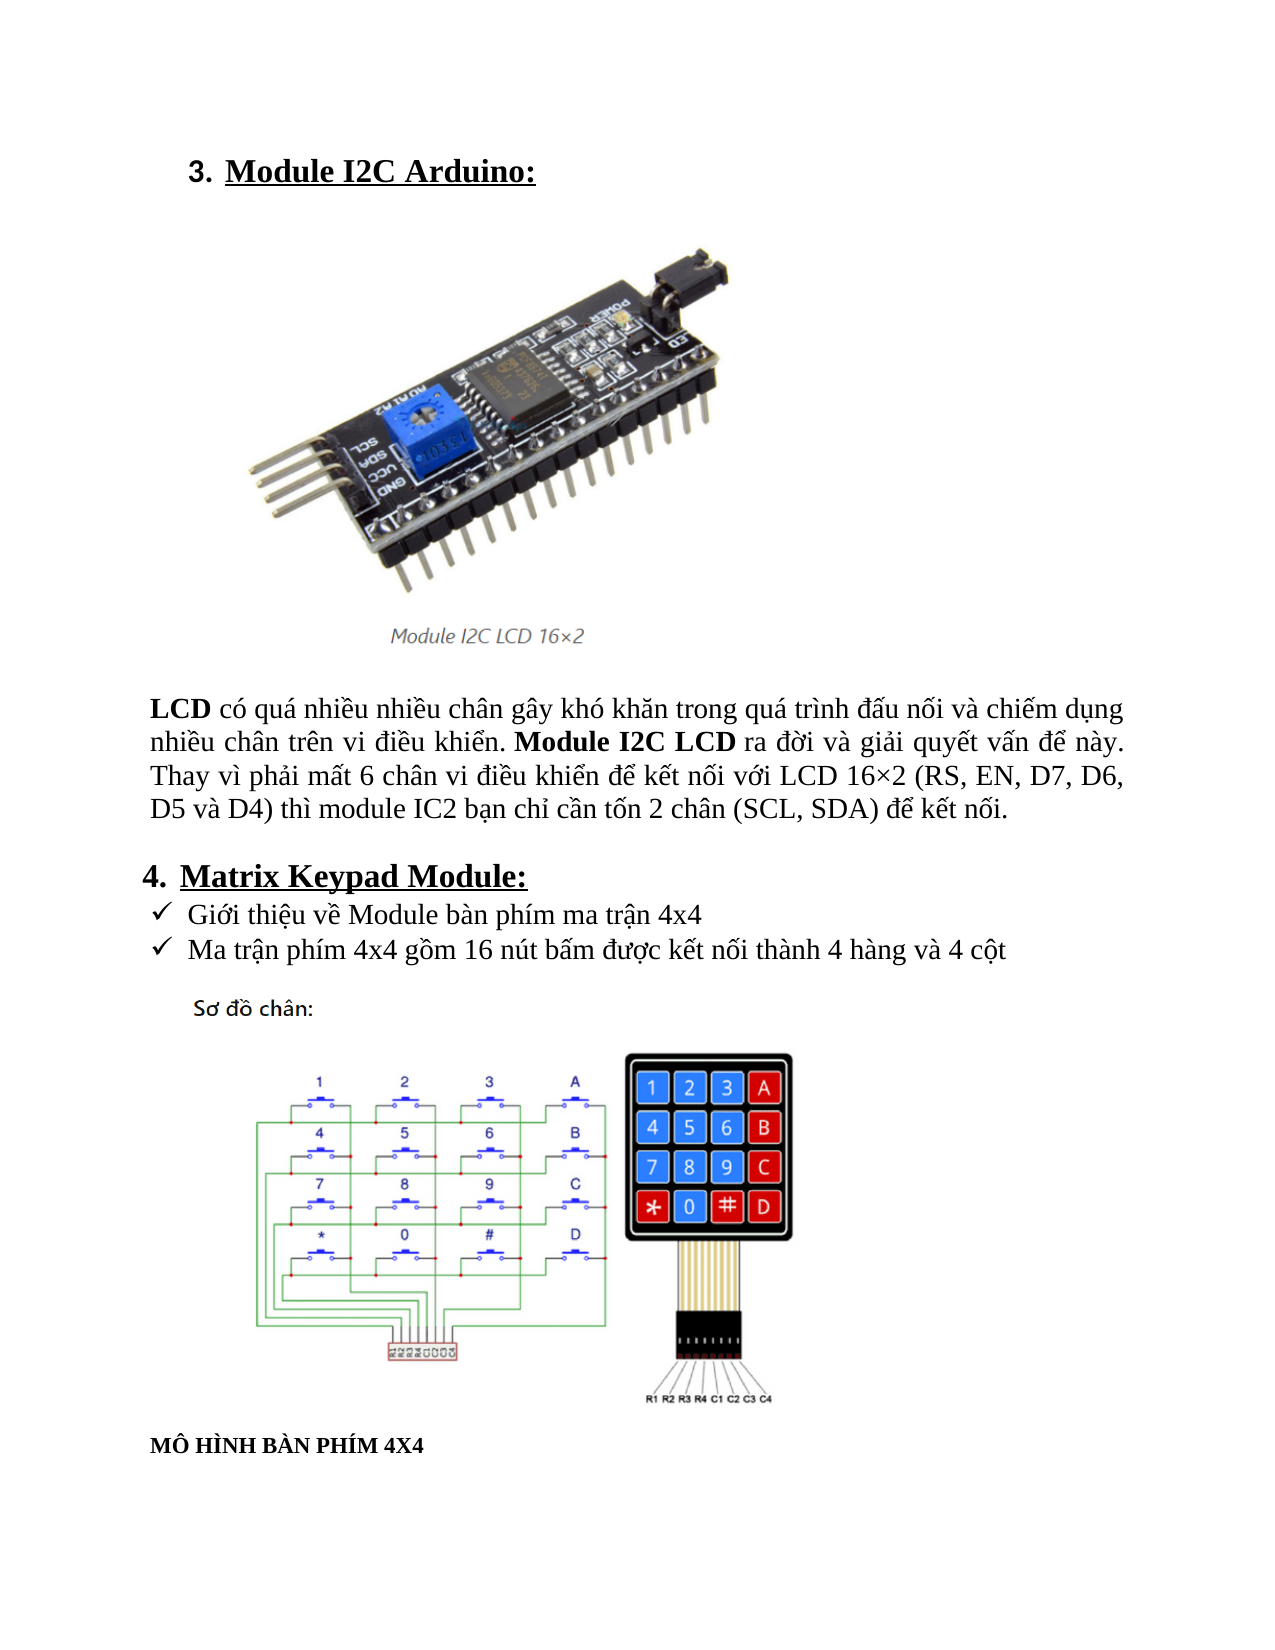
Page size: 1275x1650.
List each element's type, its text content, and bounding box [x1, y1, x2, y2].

picture [187, 997, 890, 1414]
list Ma trận phím 4x4 gồm 16 nút bấm được kết nối thành 4 hàng và 4 cột [150, 932, 1125, 966]
list Giới thiệu về Module bàn phím ma trận 4x4 [150, 897, 1125, 930]
list Matrix Keypad Module: [142, 856, 1125, 894]
text MÔ HÌNH BÀN PHÍM 4X4 [150, 1432, 1125, 1458]
picture [150, 206, 876, 660]
list Module I2C Arduino: [187, 150, 1125, 191]
text LCD có quá nhiều nhiều chân gây khó khăn trong quá trình đấu nối và chiếm dụng nhiều chân trên vi điều khiển. Module I2C LCD ra đời và giải quyết vấn để này. Thay vì phải mất 6 chân vi điều khiển để kết nối với LCD 16×2 (RS, EN, D7, D6, D5 và D4) thì module IC2 bạn chỉ cần tốn 2 chân (SCL, SDA) để kết nối. [150, 691, 1125, 825]
